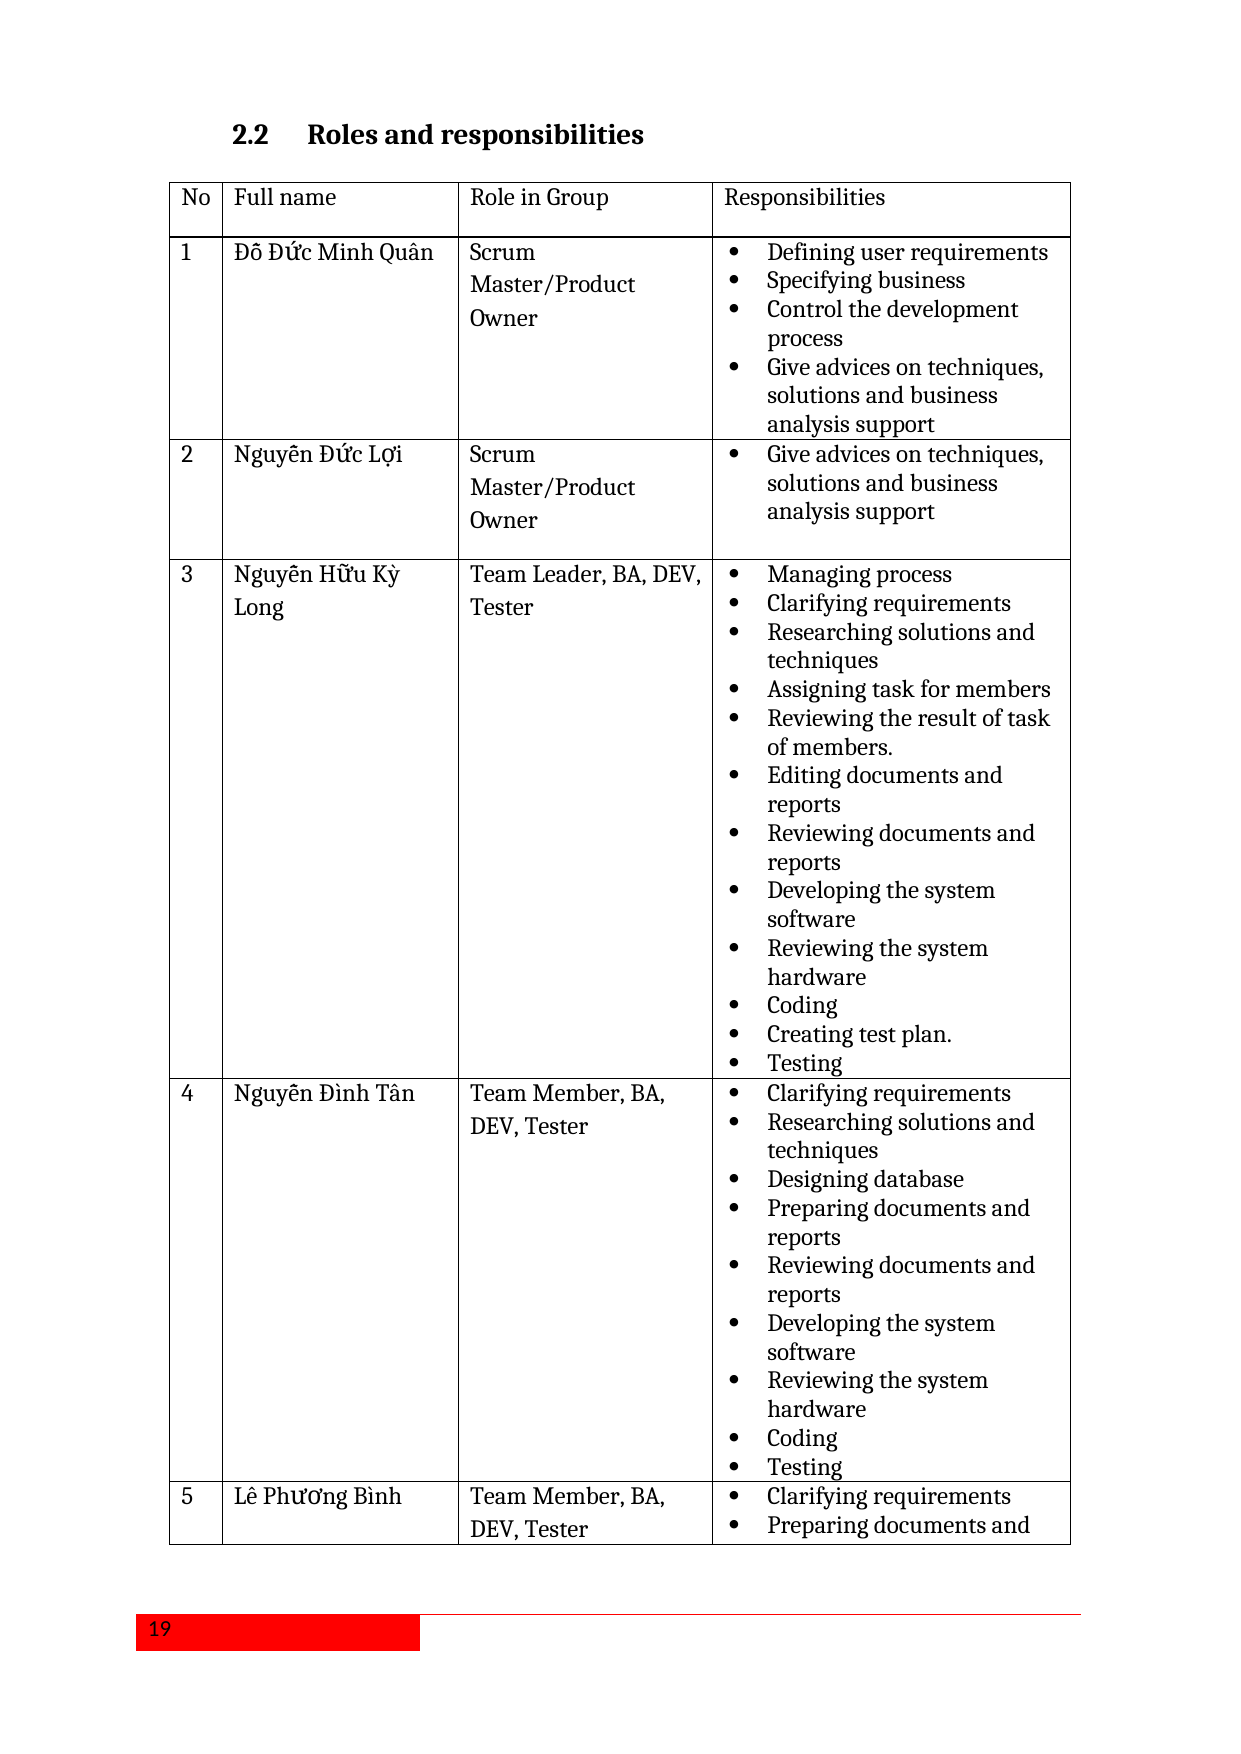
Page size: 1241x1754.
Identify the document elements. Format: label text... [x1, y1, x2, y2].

table_header Full name [223, 183, 458, 236]
table_cell Clarifying requirements Researching solutions and techniques Designing database Preparing documents and reports Reviewing documents and reports Developing the system software Reviewing the system hardware Coding Testing [713, 1079, 1070, 1481]
subtitle Roles and responsibilities [232, 118, 1092, 152]
table_header Responsibilities [713, 183, 1070, 236]
table_cell 2 [170, 440, 222, 559]
table_cell Team Member, BA, DEV, Tester [459, 1079, 712, 1481]
table_cell Lê Phương Bình [223, 1482, 458, 1544]
table_cell Give advices on techniques, solutions and business analysis support [713, 440, 1070, 559]
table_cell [459, 1482, 712, 1544]
table_cell Đỗ Đức Minh Quân [223, 238, 458, 439]
table_cell Managing process Clarifying requirements Researching solutions and techniques Assigning task for members Reviewing the result of task of members. Editing documents and reports Reviewing documents and reports Developing the system software Reviewing the system hardware Coding Creating test plan. Testing [713, 560, 1070, 1078]
table_cell Nguyễn Đình Tân [223, 1079, 458, 1481]
table_cell Scrum Master/Product Owner [459, 440, 712, 559]
table_cell 5 [170, 1482, 222, 1544]
table_cell Team Leader, BA, DEV, Tester [459, 560, 712, 1078]
table_header No [170, 183, 222, 236]
table_cell Nguyễn Hữu Kỳ Long [223, 560, 458, 1078]
table_header Role in Group [459, 183, 712, 236]
table_cell Scrum Master/Product Owner [459, 238, 712, 439]
table_cell 1 [170, 238, 222, 439]
table_cell Defining user requirements Specifying business Control the development process Give advices on techniques, solutions and business analysis support [713, 238, 1070, 439]
table_cell 4 [170, 1079, 222, 1481]
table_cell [713, 1482, 1070, 1544]
table_cell 3 [170, 560, 222, 1078]
table_cell Nguyễn Đức Lợi [223, 440, 458, 559]
